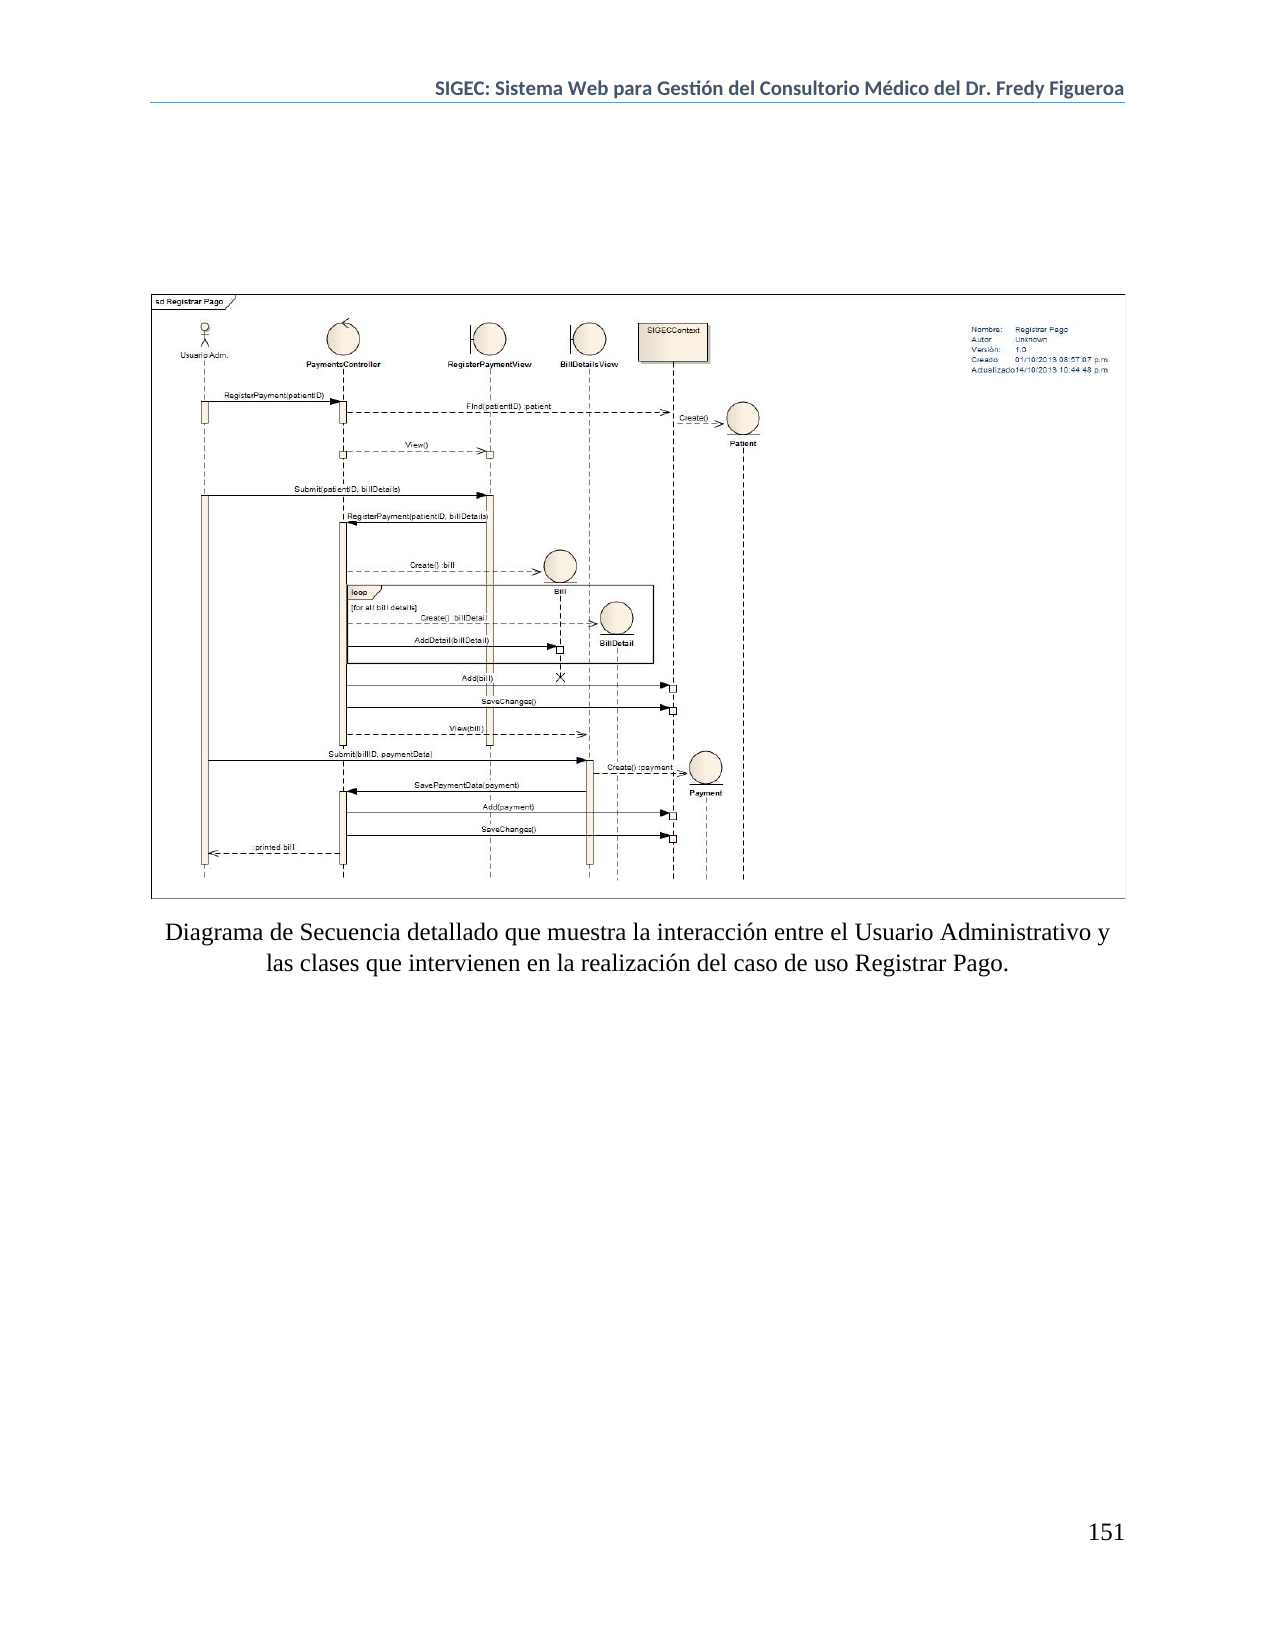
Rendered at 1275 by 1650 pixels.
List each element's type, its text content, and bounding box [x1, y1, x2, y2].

text Diagrama de Secuencia detallado que muestra la interacción entre el Usuario Administrativo y las clases que intervienen en la realización del caso de uso Registrar Pago. [150, 917, 1125, 977]
picture [150, 293, 1125, 899]
